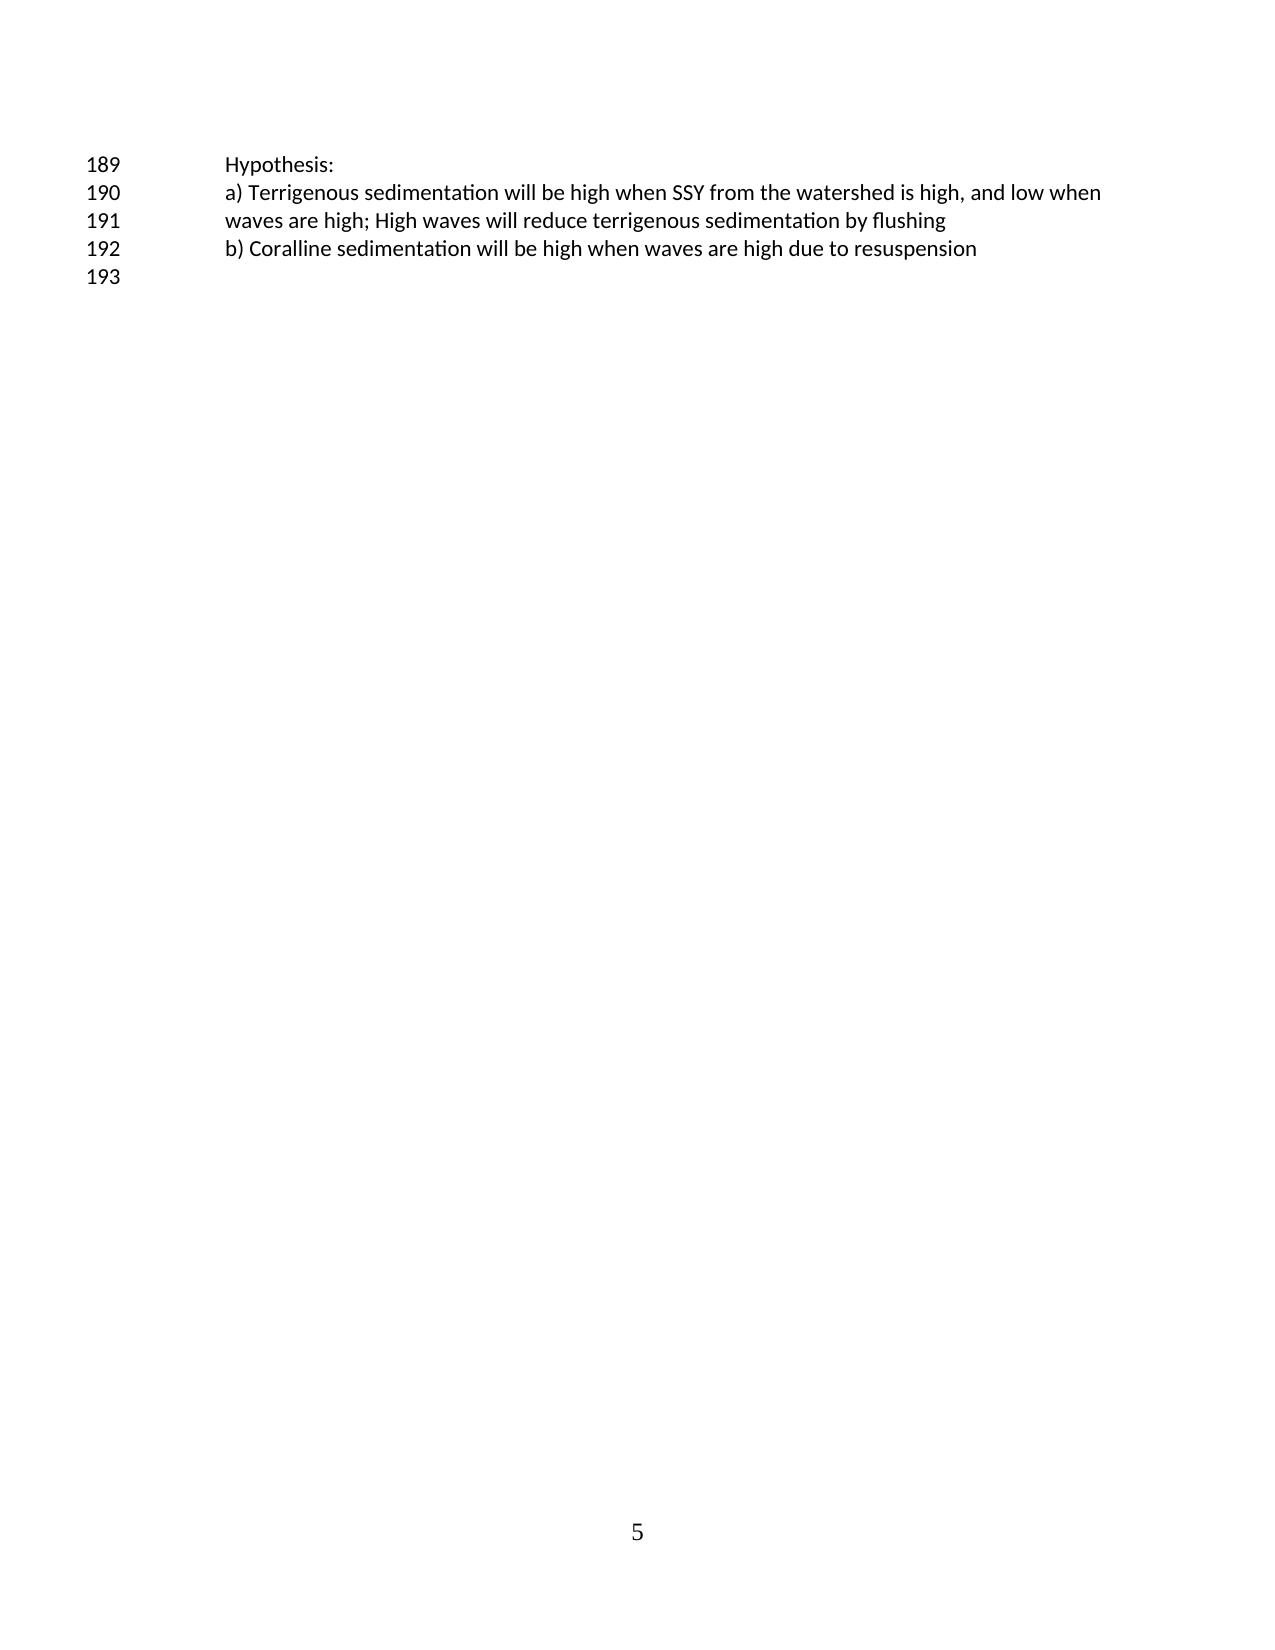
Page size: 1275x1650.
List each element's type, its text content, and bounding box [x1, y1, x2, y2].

list b) Coralline sedimentation will be high when waves are high due to resuspension [225, 234, 1125, 262]
list a) Terrigenous sedimentation will be high when SSY from the watershed is high, and low when waves are high; High waves will reduce terrigenous sedimentation by flushing [225, 178, 1125, 234]
list Hypothesis: [225, 150, 1125, 178]
